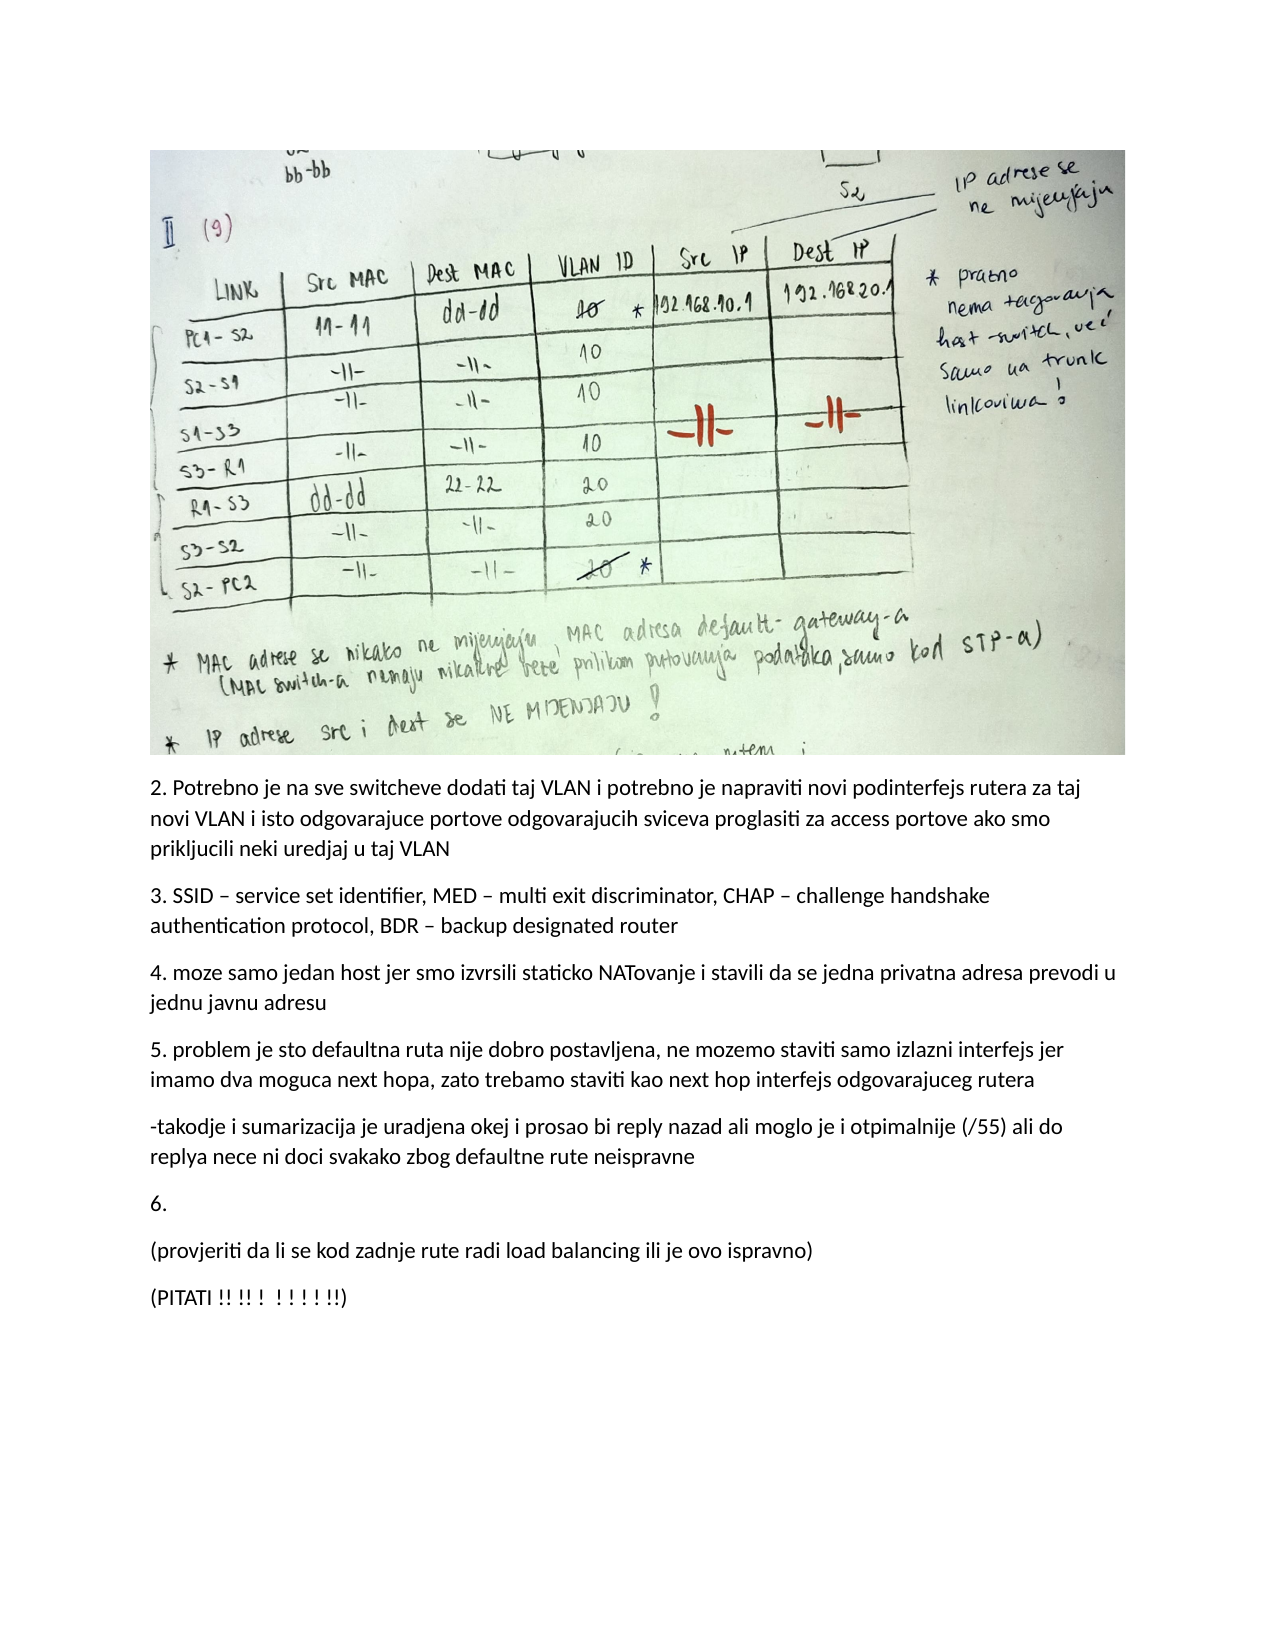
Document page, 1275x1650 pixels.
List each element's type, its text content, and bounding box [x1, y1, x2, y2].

text 6. [150, 1189, 1125, 1217]
text 5. problem je sto defaultna ruta nije dobro postavljena, ne mozemo staviti samo izlazni interfejs jer imamo dva moguca next hopa, zato trebamo staviti kao next hop interfejs odgovarajuceg rutera [150, 1035, 1125, 1093]
picture [150, 150, 1125, 755]
text 2. Potrebno je na sve switcheve dodati taj VLAN i potrebno je napraviti novi podinterfejs rutera za taj novi VLAN i isto odgovarajuce portove odgovarajucih sviceva proglasiti za access portove ako smo prikljucili neki uredjaj u taj VLAN [150, 773, 1125, 862]
text -takodje i sumarizacija je uradjena okej i prosao bi reply nazad ali moglo je i otpimalnije (/55) ali do replya nece ni doci svakako zbog defaultne rute neispravne [150, 1112, 1125, 1170]
text 4. moze samo jedan host jer smo izvrsili staticko NATovanje i stavili da se jedna privatna adresa prevodi u jednu javnu adresu [150, 958, 1125, 1016]
text (provjeriti da li se kod zadnje rute radi load balancing ili je ovo ispravno) [150, 1236, 1125, 1264]
text (PITATI !! !! ! ! ! ! ! !!) [150, 1283, 1125, 1311]
text 3. SSID – service set identifier, MED – multi exit discriminator, CHAP – challenge handshake authentication protocol, BDR – backup designated router [150, 881, 1125, 939]
